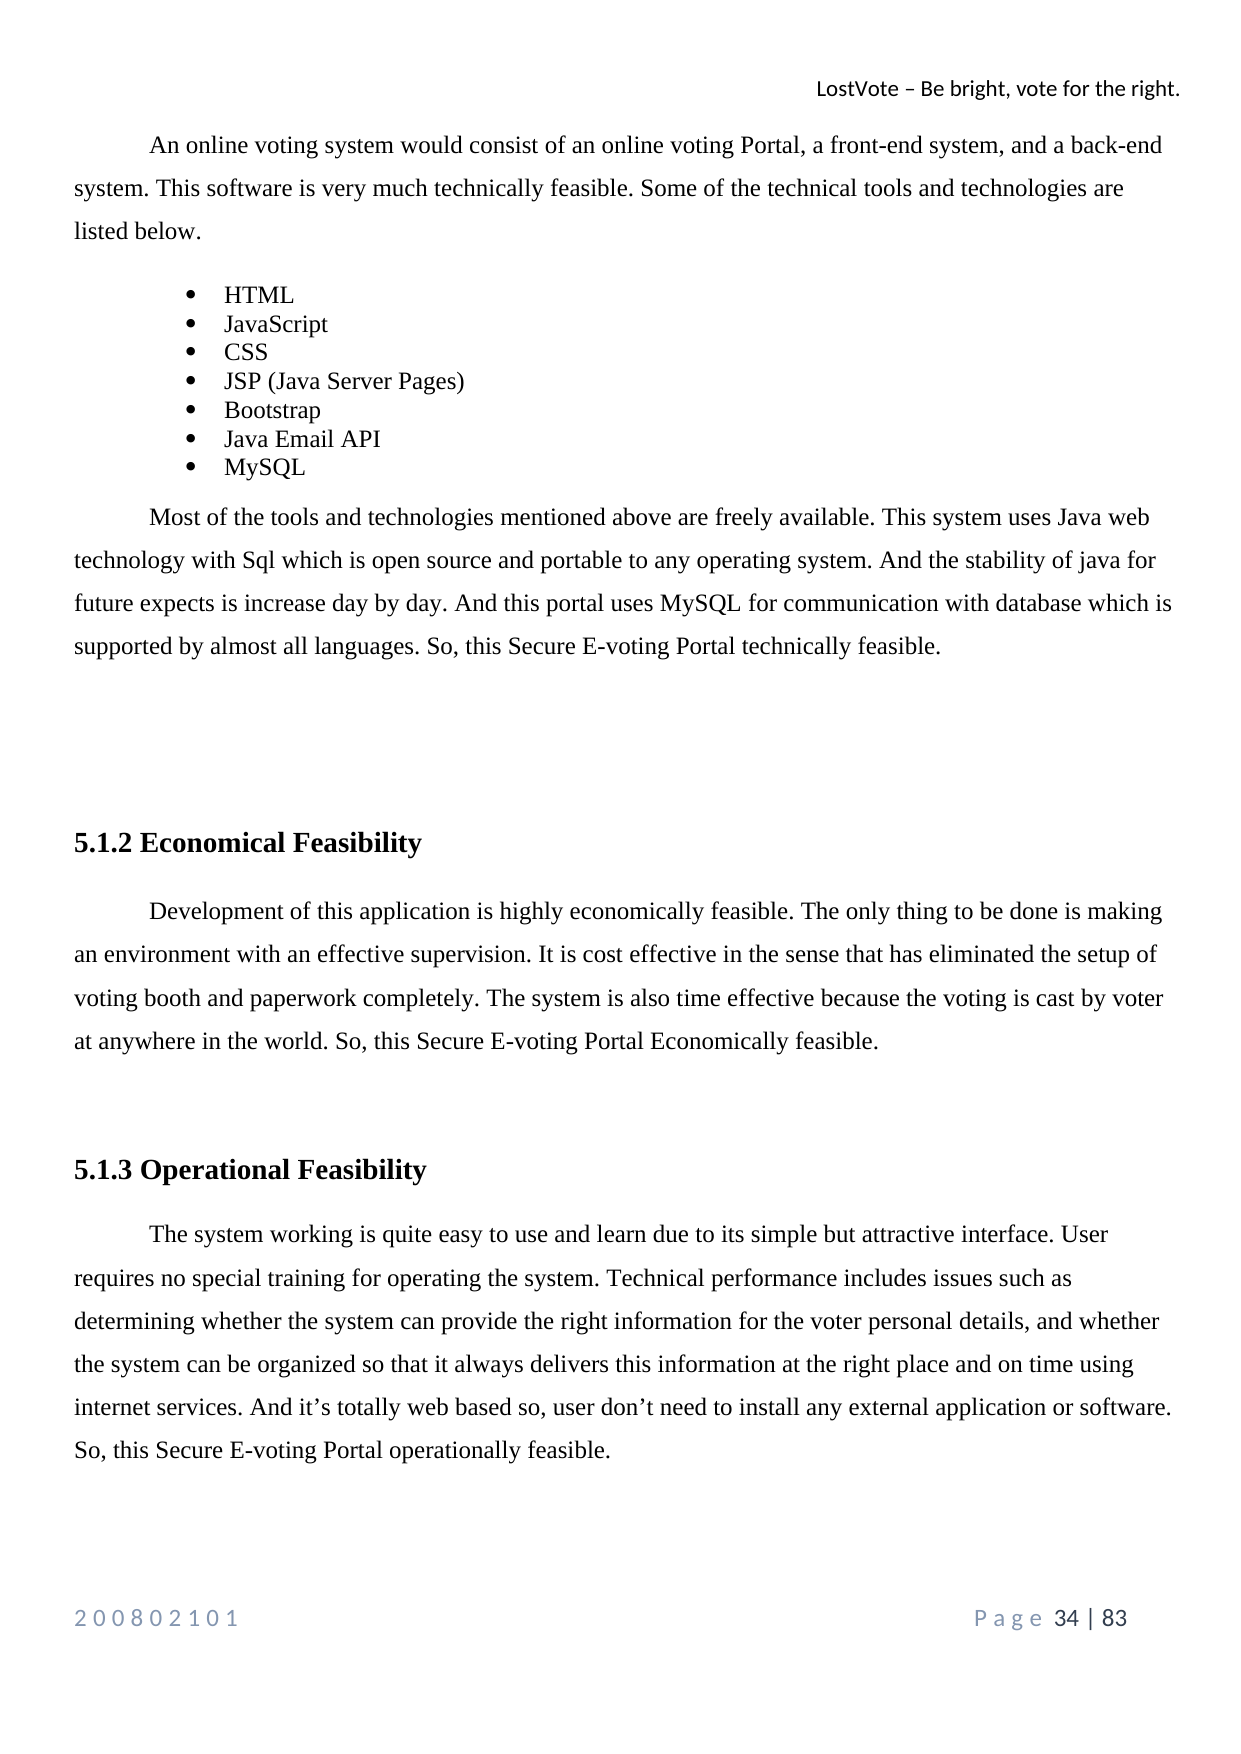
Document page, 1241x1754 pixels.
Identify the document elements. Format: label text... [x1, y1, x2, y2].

list JavaScript [186, 309, 1181, 337]
text 5.1.2 Economical Feasibility [74, 825, 1181, 859]
list Bootstrap [186, 395, 1181, 424]
text Development of this application is highly economically feasible. The only thing to be done is making an environment with an effective supervision. It is cost effective in the sense that has eliminated the setup of voting booth and paperwork completely. The system is also time effective because the voting is cast by voter at anywhere in the world. So, this Secure E-voting Portal Economically feasible. [74, 896, 1181, 1054]
list MySQL [186, 452, 1181, 481]
text Most of the tools and technologies mentioned above are freely available. This system uses Java web technology with Sql which is open source and portable to any operating system. And the stability of java for future expects is increase day by day. And this portal uses MySQL for communication with database which is supported by almost all languages. So, this Secure E-voting Portal technically feasible. [74, 502, 1181, 660]
list HTML [186, 280, 1181, 309]
list JSP (Java Server Pages) [186, 366, 1181, 395]
text 5.1.3 Operational Feasibility [74, 1152, 1181, 1186]
text An online voting system would consist of an online voting Portal, a front-end system, and a back-end system. This software is very much technically feasible. Some of the technical tools and technologies are listed below. [74, 130, 1181, 245]
list Java Email API [186, 424, 1181, 452]
text The system working is quite easy to use and learn due to its simple but attractive interface. User requires no special training for operating the system. Technical performance includes issues such as determining whether the system can provide the right information for the voter personal details, and whether the system can be organized so that it always delivers this information at the right place and on time using internet services. And it’s totally web based so, user don’t need to install any external application or software. So, this Secure E-voting Portal operationally feasible. [74, 1219, 1181, 1464]
list CSS [186, 337, 1181, 366]
